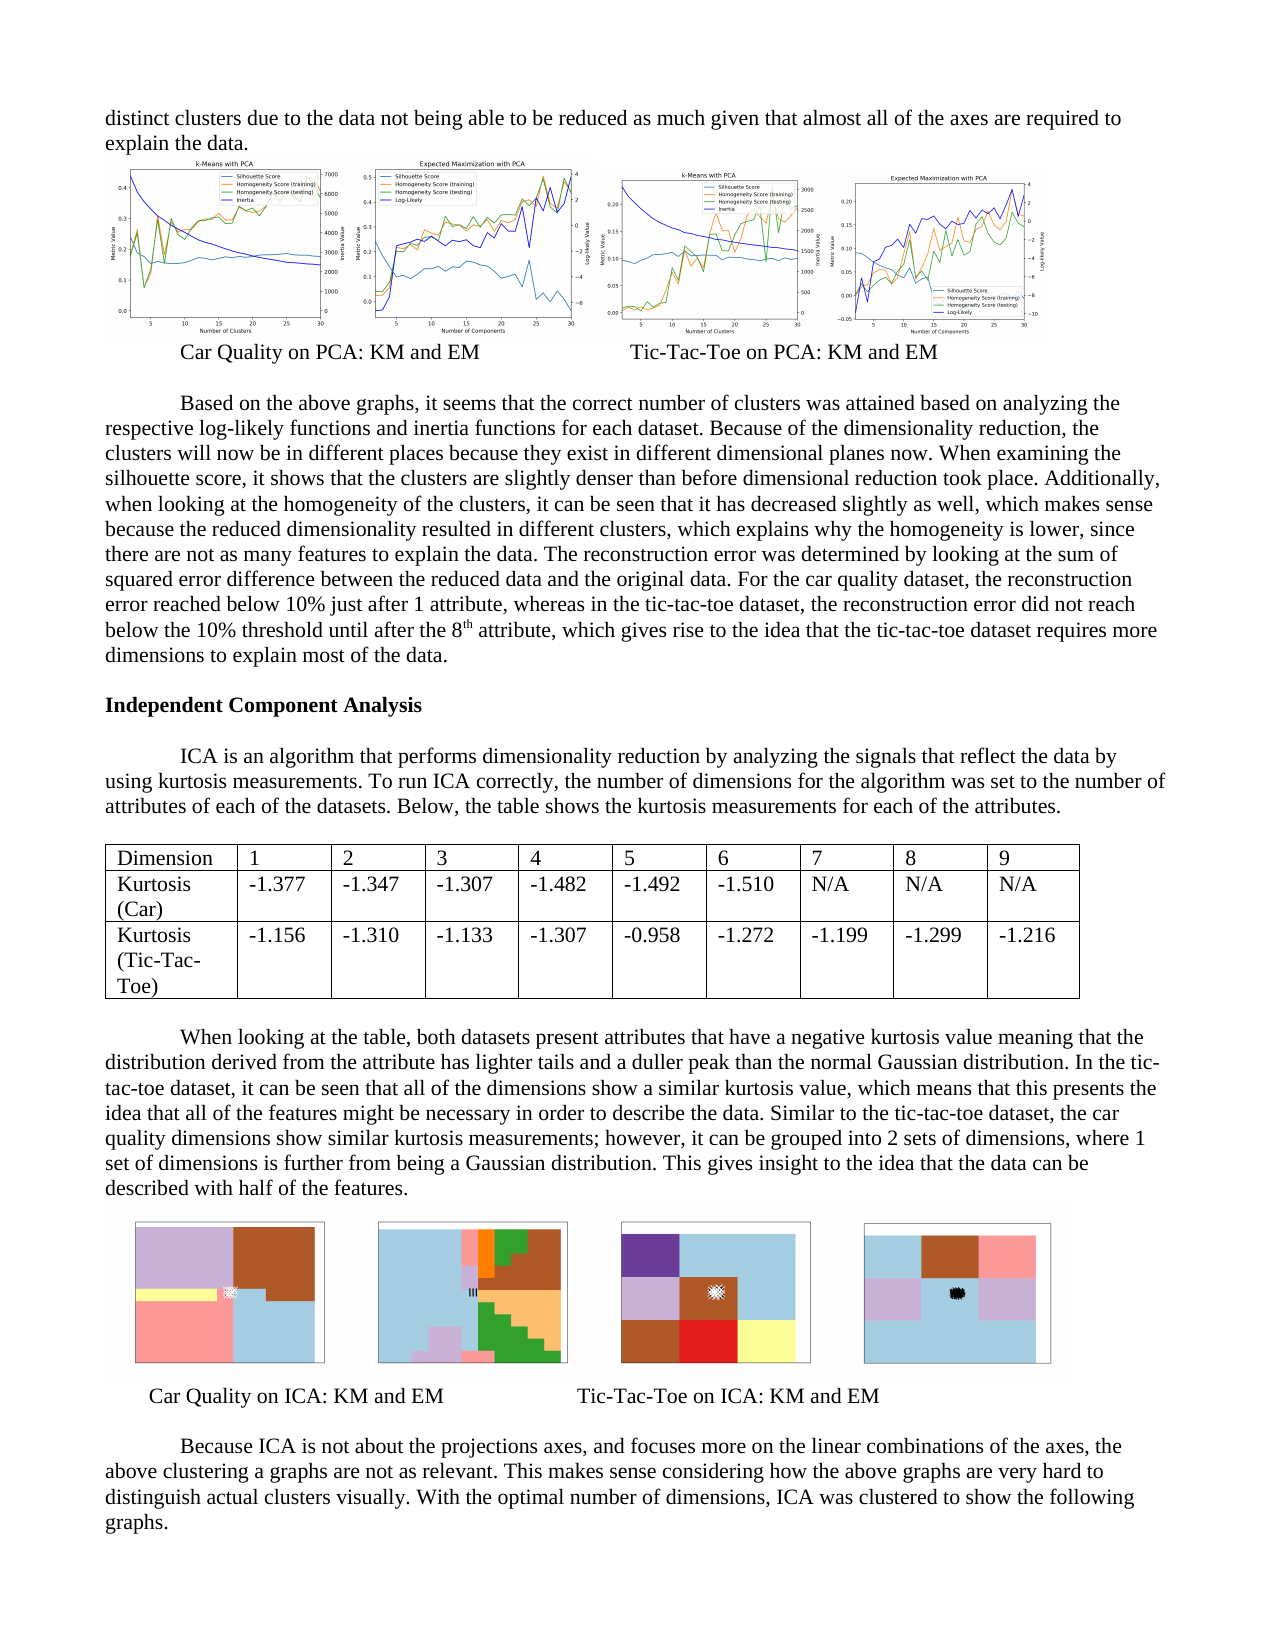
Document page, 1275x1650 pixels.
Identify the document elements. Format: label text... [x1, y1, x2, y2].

table_cell -1.347 [332, 871, 425, 921]
table_cell -1.199 [801, 922, 893, 998]
table_cell -1.510 [707, 871, 800, 921]
table_cell -1.307 [426, 871, 518, 921]
text Based on the above graphs, it seems that the correct number of clusters was attained based on analyzing the respective log-likely functions and inertia functions for each dataset. Because of the dimensionality reduction, the clusters will now be in different places because they exist in different dimensional planes now. When examining the silhouette score, it shows that the clusters are slightly denser than before dimensional reduction took place. Additionally, when looking at the homogeneity of the clusters, it can be seen that it has decreased slightly as well, which makes sense because the reduced dimensionality resulted in different clusters, which explains why the homogeneity is lower, since there are not as many features to explain the data. The reconstruction error was determined by looking at the sum of squared error difference between the reduced data and the original data. For the car quality dataset, the reconstruction error reached below 10% just after 1 attribute, whereas in the tic-tac-toe dataset, the reconstruction error did not reach below the 10% threshold until after the 8th attribute, which gives rise to the idea that the tic-tac-toe dataset requires more dimensions to explain most of the data. [105, 390, 1170, 667]
table_cell -1.133 [426, 922, 518, 998]
table_cell -1.377 [238, 871, 331, 921]
table_header 8 [894, 845, 987, 870]
table_cell N/A [988, 871, 1079, 921]
table_header 7 [801, 845, 893, 870]
table_header 6 [707, 845, 800, 870]
table_cell -1.492 [613, 871, 706, 921]
text Independent Component Analysis [105, 692, 1170, 717]
table_header 3 [426, 845, 518, 870]
table_cell Kurtosis (Car) [106, 871, 237, 921]
table_cell N/A [801, 871, 893, 921]
table_cell -1.482 [519, 871, 612, 921]
picture [105, 155, 1050, 340]
table_header 5 [613, 845, 706, 870]
table_header Dimension [106, 845, 237, 870]
text When looking at the table, both datasets present attributes that have a negative kurtosis value meaning that the distribution derived from the attribute has lighter tails and a duller peak than the normal Gaussian distribution. In the tic-tac-toe dataset, it can be seen that all of the dimensions show a similar kurtosis value, which means that this presents the idea that all of the features might be necessary in order to describe the data. Similar to the tic-tac-toe dataset, the car quality dimensions show similar kurtosis measurements; however, it can be grouped into 2 sets of dimensions, where 1 set of dimensions is further from being a Gaussian distribution. This gives insight to the idea that the data can be described with half of the features. [105, 1024, 1170, 1201]
picture [105, 1200, 1075, 1383]
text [105, 105, 1170, 155]
table_cell -0.958 [613, 922, 706, 998]
table_cell -1.216 [988, 922, 1079, 998]
table_cell -1.299 [894, 922, 987, 998]
text Car Quality on ICA: KM and EM Tic-Tac-Toe on ICA: KM and EM [105, 1383, 1170, 1408]
table_header 2 [332, 845, 425, 870]
table_cell -1.272 [707, 922, 800, 998]
table_cell N/A [894, 871, 987, 921]
table_header 9 [988, 845, 1079, 870]
text Because ICA is not about the projections axes, and focuses more on the linear combinations of the axes, the above clustering a graphs are not as relevant. This makes sense considering how the above graphs are very hard to distinguish actual clusters visually. With the optimal number of dimensions, ICA was clustered to show the following graphs. [105, 1433, 1170, 1534]
text Car Quality on PCA: KM and EM Tic-Tac-Toe on PCA: KM and EM [105, 339, 1170, 364]
table_cell -1.310 [332, 922, 425, 998]
table_cell Kurtosis (Tic-Tac-Toe) [106, 922, 237, 998]
table_cell -1.307 [519, 922, 612, 998]
table_header 1 [238, 845, 331, 870]
text ICA is an algorithm that performs dimensionality reduction by analyzing the signals that reflect the data by using kurtosis measurements. To run ICA correctly, the number of dimensions for the algorithm was set to the number of attributes of each of the datasets. Below, the table shows the kurtosis measurements for each of the attributes. [105, 743, 1170, 818]
table_cell -1.156 [238, 922, 331, 998]
table_header 4 [519, 845, 612, 870]
